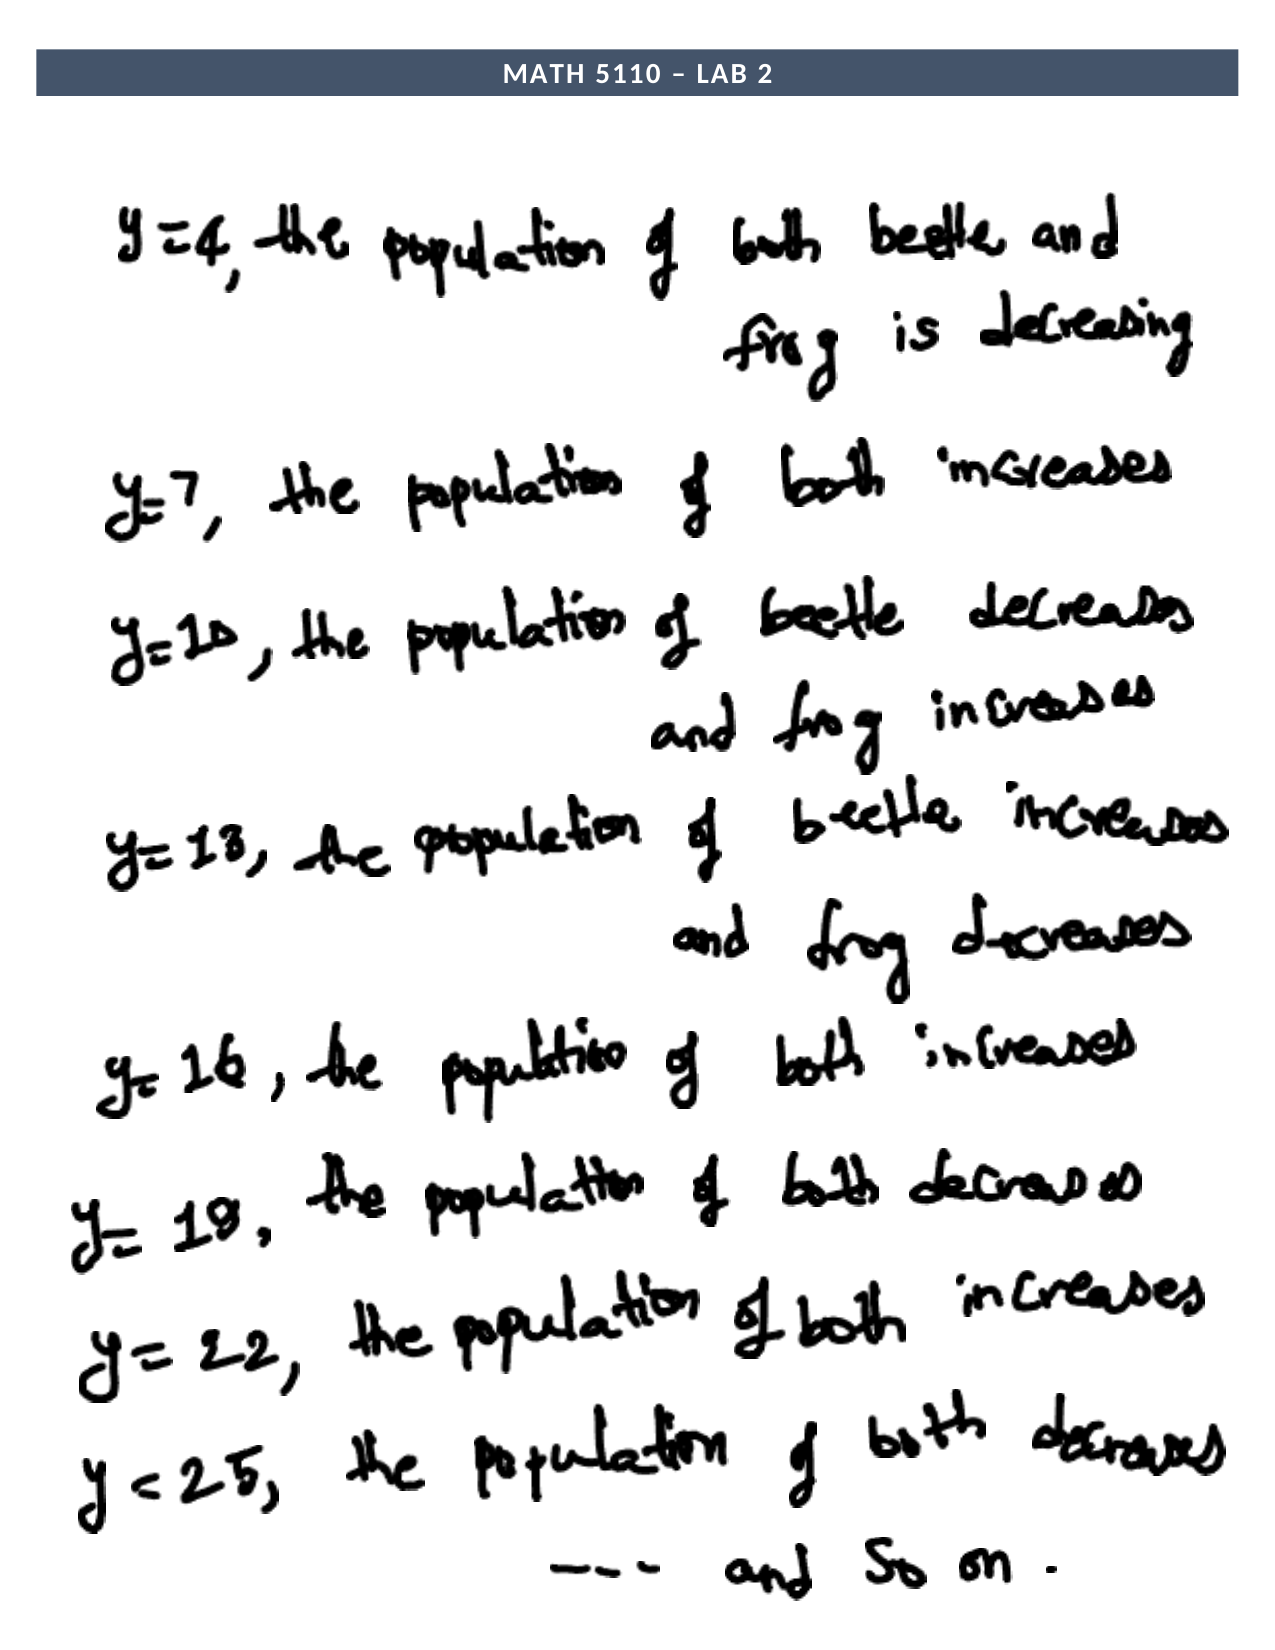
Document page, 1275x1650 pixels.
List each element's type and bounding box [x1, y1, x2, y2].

picture [723, 313, 838, 402]
picture [781, 437, 885, 507]
picture [733, 206, 821, 265]
picture [291, 608, 370, 659]
picture [306, 1021, 383, 1091]
picture [937, 444, 1172, 490]
picture [693, 1153, 731, 1227]
picture [868, 1389, 986, 1458]
picture [666, 1031, 699, 1109]
picture [1032, 1393, 1226, 1476]
picture [980, 289, 1193, 377]
picture [181, 1032, 246, 1093]
picture [292, 824, 391, 877]
picture [915, 1018, 1137, 1069]
picture [807, 898, 910, 1004]
picture [773, 679, 962, 844]
picture [956, 1270, 1205, 1317]
picture [869, 201, 1007, 260]
picture [959, 1548, 1013, 1585]
picture [106, 824, 267, 892]
picture [734, 1275, 906, 1359]
picture [651, 692, 736, 752]
picture [673, 902, 749, 960]
picture [271, 1072, 285, 1102]
picture [725, 1543, 812, 1601]
picture [78, 1458, 106, 1534]
picture [306, 1152, 386, 1218]
picture [131, 1445, 279, 1514]
picture [893, 311, 939, 354]
picture [174, 1197, 271, 1252]
picture [1046, 1566, 1057, 1573]
picture [346, 1428, 425, 1491]
picture [865, 1537, 927, 1589]
picture [688, 797, 722, 883]
picture [969, 580, 1194, 634]
picture [789, 1421, 817, 1508]
picture [655, 593, 702, 670]
picture [383, 207, 605, 298]
picture [408, 443, 622, 532]
picture [105, 470, 222, 543]
picture [79, 1331, 173, 1403]
picture [680, 450, 711, 538]
picture [550, 1561, 660, 1578]
picture [909, 1148, 1142, 1206]
picture [71, 1199, 142, 1275]
picture [1006, 781, 1229, 846]
picture [776, 1016, 865, 1086]
picture [348, 1269, 700, 1374]
picture [474, 1403, 729, 1502]
picture [414, 794, 642, 879]
picture [646, 207, 678, 301]
picture [425, 1151, 644, 1239]
picture [442, 1017, 627, 1123]
picture [1032, 192, 1118, 259]
picture [96, 1056, 159, 1119]
picture [407, 585, 626, 675]
picture [269, 461, 360, 514]
picture [782, 1151, 879, 1207]
picture [760, 575, 904, 640]
picture [111, 613, 273, 686]
picture [931, 675, 1155, 733]
picture [118, 203, 349, 293]
picture [200, 1329, 300, 1396]
picture [952, 892, 1192, 961]
